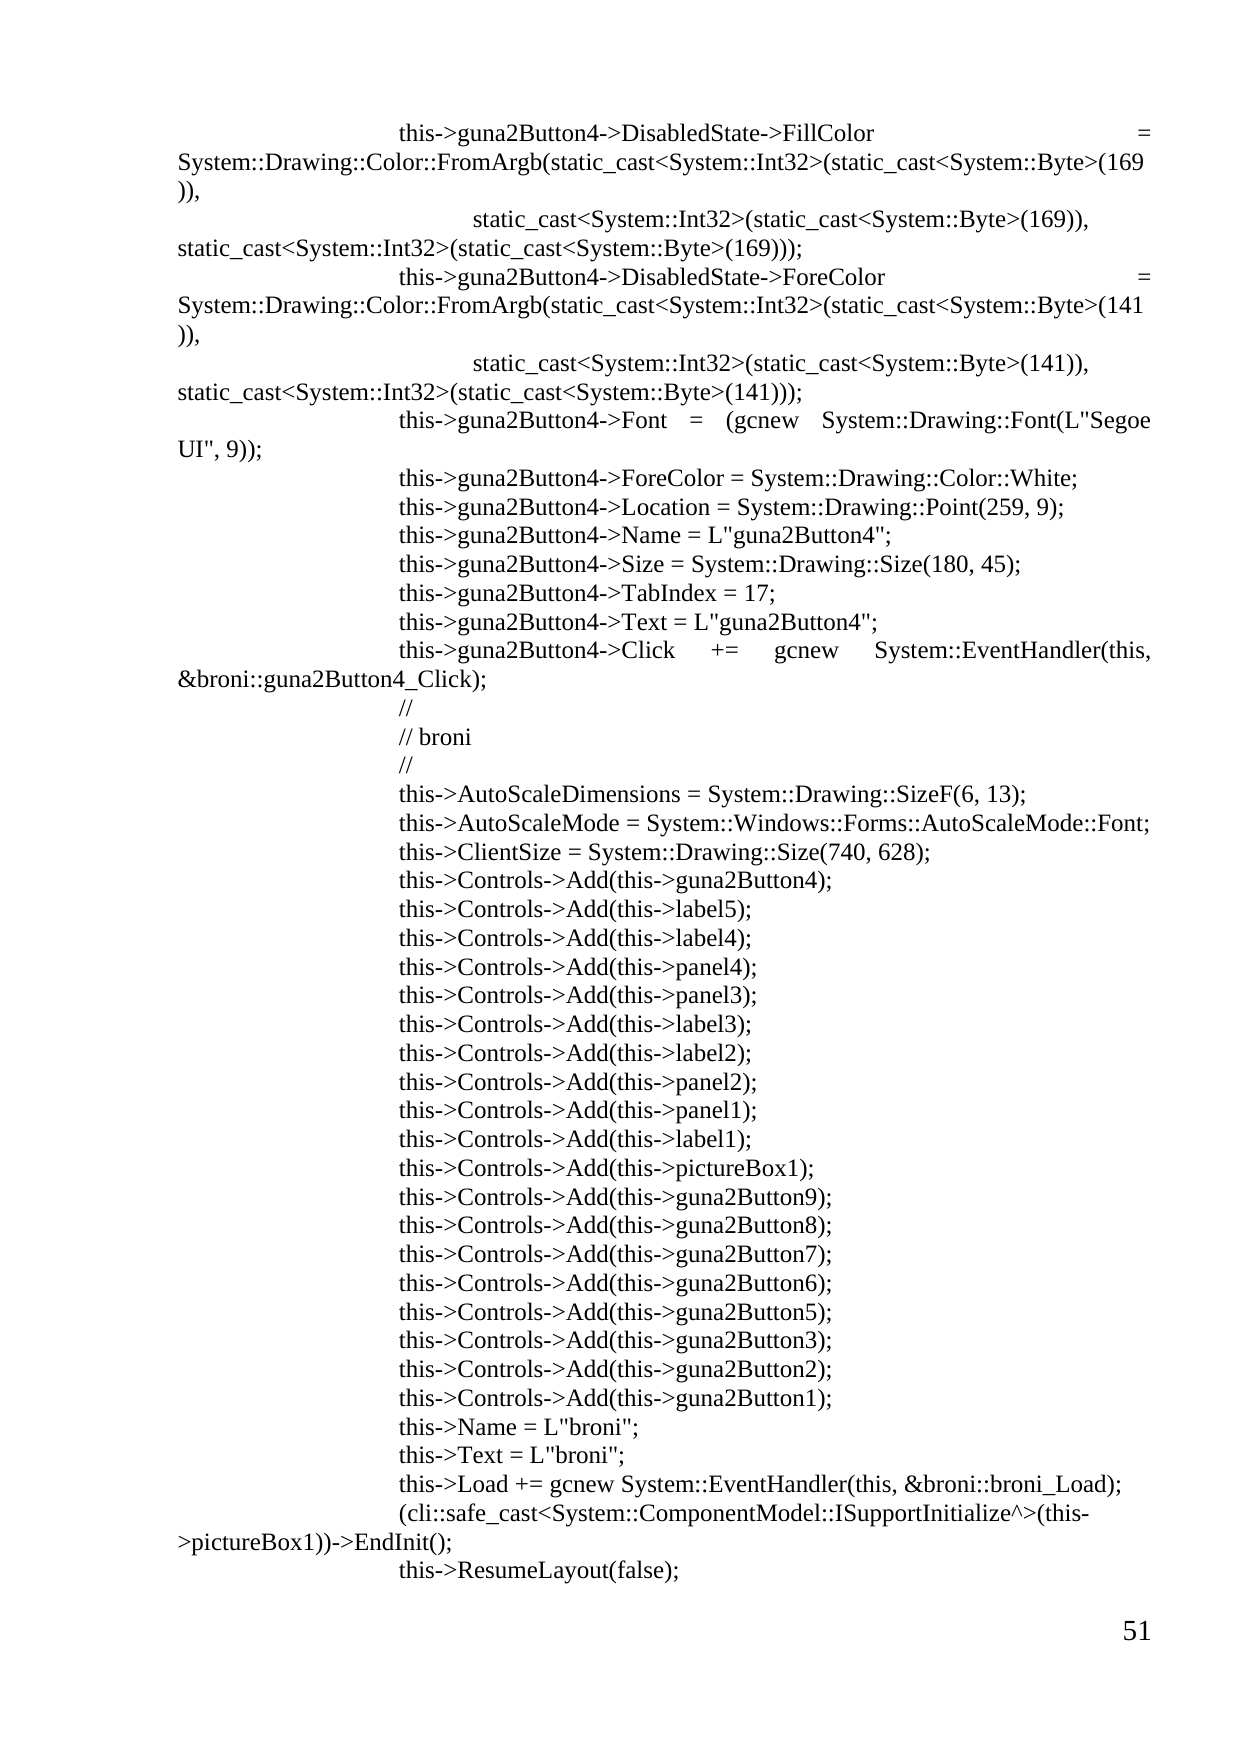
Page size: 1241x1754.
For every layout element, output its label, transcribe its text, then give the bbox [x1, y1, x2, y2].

text this->Controls->Add(this->guna2Button1); [177, 1383, 1152, 1412]
text this->guna2Button4->DisabledState->FillColor = System::Drawing::Color::FromArgb(static_cast<System::Int32>(static_cast<System::Byte>(169)), [177, 118, 1152, 204]
text // broni [177, 722, 1152, 751]
text this->Controls->Add(this->label1); [177, 1124, 1152, 1153]
text this->Controls->Add(this->pictureBox1); [177, 1153, 1152, 1182]
text this->ClientSize = System::Drawing::Size(740, 628); [177, 837, 1152, 866]
text this->Controls->Add(this->label4); [177, 923, 1152, 952]
text this->guna2Button4->ForeColor = System::Drawing::Color::White; [177, 463, 1152, 492]
text this->guna2Button4->Name = L"guna2Button4"; [177, 521, 1152, 549]
text this->guna2Button4->Font = (gcnew System::Drawing::Font(L"Segoe UI", 9)); [177, 406, 1152, 463]
text this->AutoScaleDimensions = System::Drawing::SizeF(6, 13); [177, 779, 1152, 808]
text // [177, 693, 1152, 722]
text this->guna2Button4->Click += gcnew System::EventHandler(this, &broni::guna2Button4_Click); [177, 636, 1152, 693]
text this->Load += gcnew System::EventHandler(this, &broni::broni_Load); [177, 1469, 1152, 1498]
text this->Controls->Add(this->guna2Button8); [177, 1211, 1152, 1239]
text this->Controls->Add(this->label2); [177, 1038, 1152, 1067]
text this->Controls->Add(this->guna2Button7); [177, 1239, 1152, 1268]
text this->Controls->Add(this->label3); [177, 1009, 1152, 1038]
text this->guna2Button4->Text = L"guna2Button4"; [177, 607, 1152, 636]
text this->Controls->Add(this->guna2Button5); [177, 1297, 1152, 1326]
text this->Controls->Add(this->guna2Button4); [177, 866, 1152, 894]
text this->Controls->Add(this->panel2); [177, 1067, 1152, 1096]
text this->guna2Button4->DisabledState->ForeColor = System::Drawing::Color::FromArgb(static_cast<System::Int32>(static_cast<System::Byte>(141)), [177, 262, 1152, 348]
text // [177, 751, 1152, 779]
text this->guna2Button4->TabIndex = 17; [177, 578, 1152, 607]
text this->Controls->Add(this->panel1); [177, 1096, 1152, 1124]
text this->Controls->Add(this->panel3); [177, 981, 1152, 1009]
text static_cast<System::Int32>(static_cast<System::Byte>(141)), static_cast<System::Int32>(static_cast<System::Byte>(141))); [177, 348, 1152, 406]
text this->Controls->Add(this->label5); [177, 894, 1152, 923]
text this->Name = L"broni"; [177, 1412, 1152, 1441]
text static_cast<System::Int32>(static_cast<System::Byte>(169)), static_cast<System::Int32>(static_cast<System::Byte>(169))); [177, 204, 1152, 262]
text this->Controls->Add(this->guna2Button3); [177, 1326, 1152, 1354]
text this->Controls->Add(this->panel4); [177, 952, 1152, 981]
text this->guna2Button4->Location = System::Drawing::Point(259, 9); [177, 492, 1152, 521]
text this->Controls->Add(this->guna2Button9); [177, 1182, 1152, 1211]
text this->Text = L"broni"; [177, 1441, 1152, 1469]
text (cli::safe_cast<System::ComponentModel::ISupportInitialize^>(this->pictureBox1))->EndInit(); [177, 1498, 1152, 1556]
text this->guna2Button4->Size = System::Drawing::Size(180, 45); [177, 549, 1152, 578]
text this->ResumeLayout(false); [177, 1556, 1152, 1584]
text this->AutoScaleMode = System::Windows::Forms::AutoScaleMode::Font; [177, 808, 1152, 837]
text this->Controls->Add(this->guna2Button6); [177, 1268, 1152, 1297]
text this->Controls->Add(this->guna2Button2); [177, 1354, 1152, 1383]
